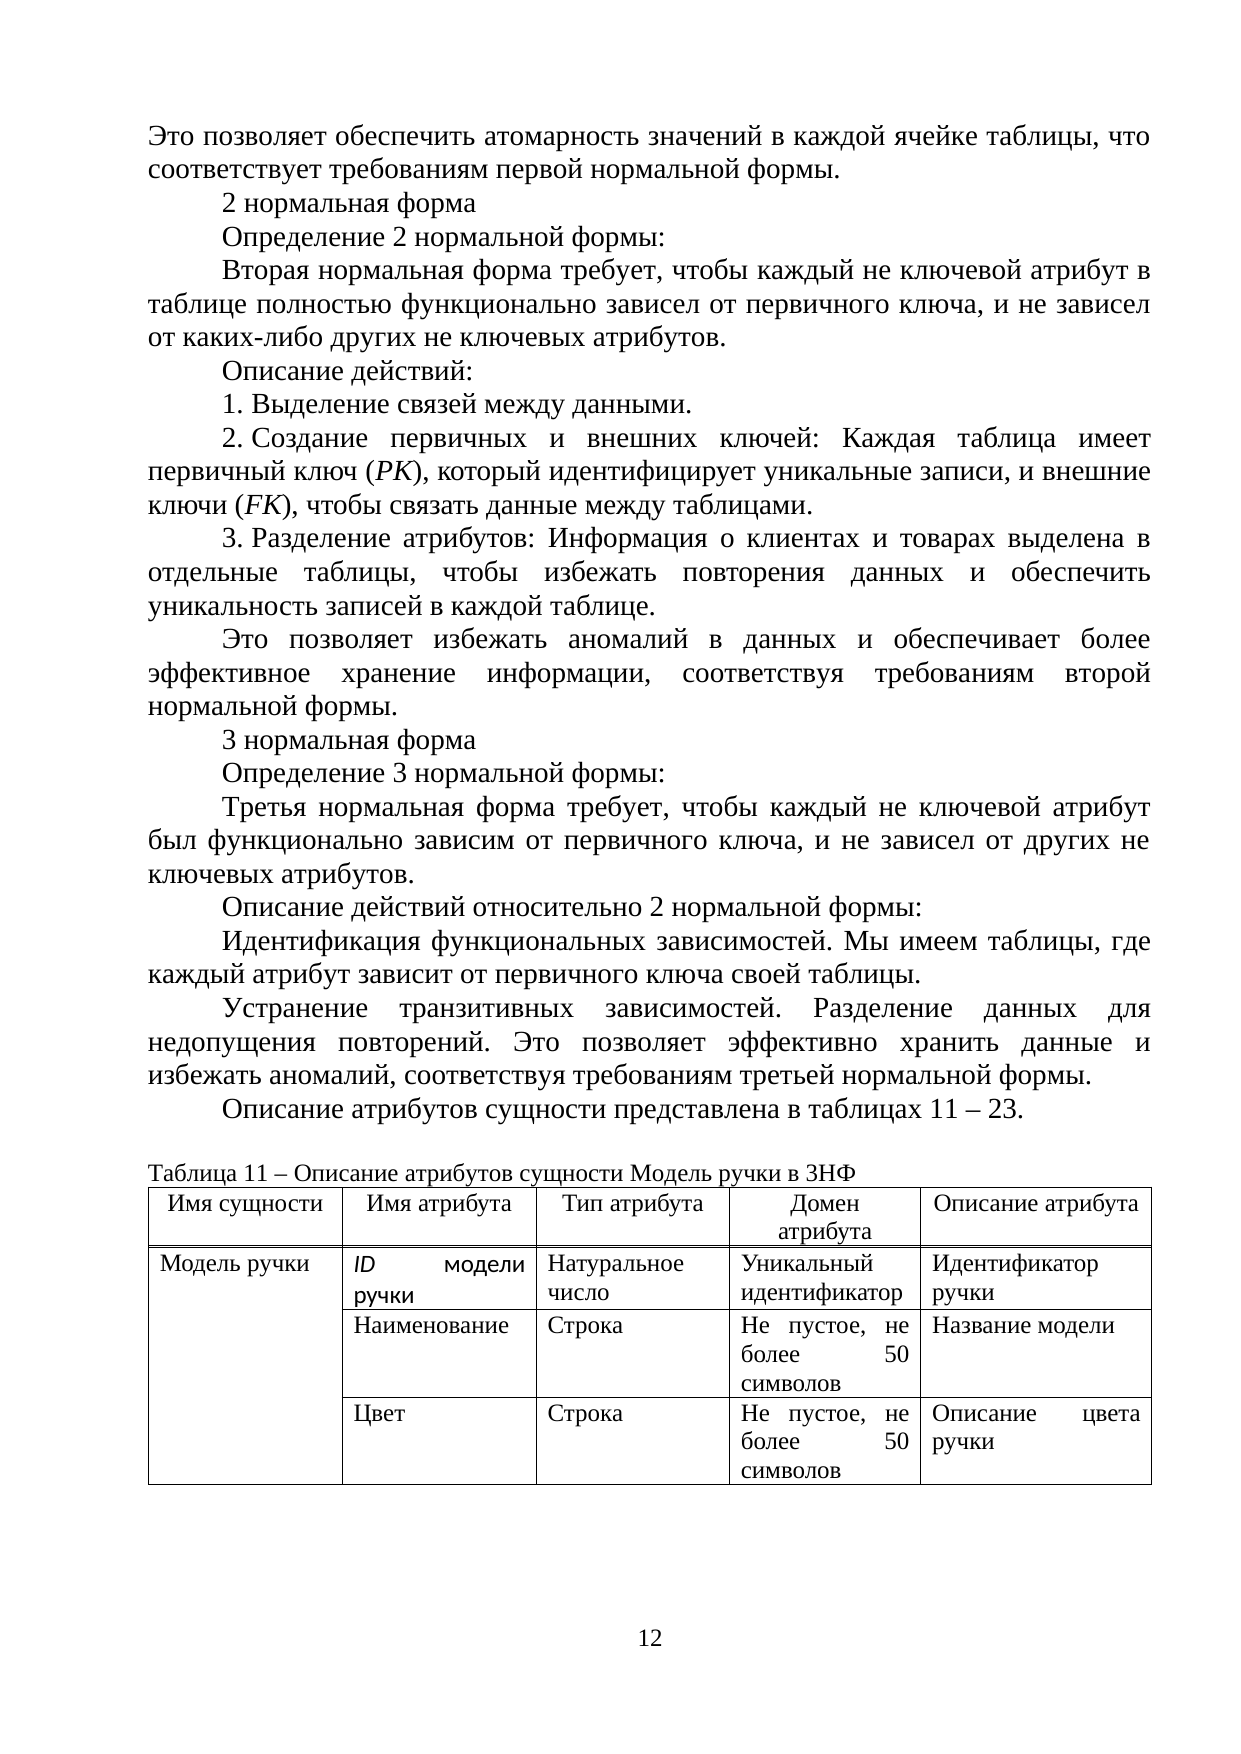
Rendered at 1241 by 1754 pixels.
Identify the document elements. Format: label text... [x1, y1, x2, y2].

text 2 нормальная форма [148, 185, 1152, 219]
table_cell Натуральное число [537, 1248, 729, 1309]
table_cell Строка [537, 1310, 729, 1397]
table_header Тип атрибута [537, 1188, 729, 1245]
table_header Описание атрибута [921, 1188, 1151, 1245]
text Описание действий: [148, 353, 1152, 386]
table_cell Модель ручки [149, 1248, 342, 1484]
table_header Имя атрибута [343, 1188, 536, 1245]
table_cell Название модели [921, 1310, 1151, 1397]
table_cell Строка [537, 1398, 729, 1484]
text Описание атрибутов сущности представлена в таблицах 11 – 23. [148, 1091, 1152, 1124]
text Таблица 11 – Описание атрибутов сущности Модель ручки в 3НФ [148, 1158, 1152, 1187]
text Это позволяет избежать аномалий в данных и обеспечивает более эффективное хранение информации, соответствуя требованиям второй нормальной формы. [148, 621, 1152, 722]
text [148, 118, 1152, 185]
table_cell Наименование [343, 1310, 536, 1397]
list Выделение связей между данными. [148, 386, 1152, 420]
text Определение 3 нормальной формы: [148, 755, 1152, 789]
table_header Имя сущности [149, 1188, 342, 1245]
table_cell Не пустое, не более 50 символов [730, 1398, 920, 1484]
table_cell Цвет [343, 1398, 536, 1484]
table_cell Не пустое, не более 50 символов [730, 1310, 920, 1397]
list Создание первичных и внешних ключей: Каждая таблица имеет первичный ключ (PK), который идентифицирует уникальные записи, и внешние ключи (FK), чтобы связать данные между таблицами. [148, 420, 1152, 521]
text Идентификация функциональных зависимостей. Мы имеем таблицы, где каждый атрибут зависит от первичного ключа своей таблицы. [148, 923, 1152, 990]
text Третья нормальная форма требует, чтобы каждый не ключевой атрибут был функционально зависим от первичного ключа, и не зависел от других не ключевых атрибутов. [148, 789, 1152, 889]
text Устранение транзитивных зависимостей. Разделение данных для недопущения повторений. Это позволяет эффективно хранить данные и избежать аномалий, соответствуя требованиям третьей нормальной формы. [148, 990, 1152, 1091]
table_cell Уникальный идентификатор [730, 1248, 920, 1309]
table_cell Идентификатор ручки [921, 1248, 1151, 1309]
table_cell ID модели ручки [343, 1248, 536, 1309]
table_header Домен атрибута [730, 1188, 920, 1245]
text Определение 2 нормальной формы: [148, 219, 1152, 252]
text Описание действий относительно 2 нормальной формы: [148, 889, 1152, 923]
table_cell Описание цвета ручки [921, 1398, 1151, 1484]
list Разделение атрибутов: Информация о клиентах и товарах выделена в отдельные таблицы, чтобы избежать повторения данных и обеспечить уникальность записей в каждой таблице. [148, 521, 1152, 621]
text Вторая нормальная форма требует, чтобы каждый не ключевой атрибут в таблице полностью функционально зависел от первичного ключа, и не зависел от каких-либо других не ключевых атрибутов. [148, 252, 1152, 353]
text 3 нормальная форма [148, 722, 1152, 755]
